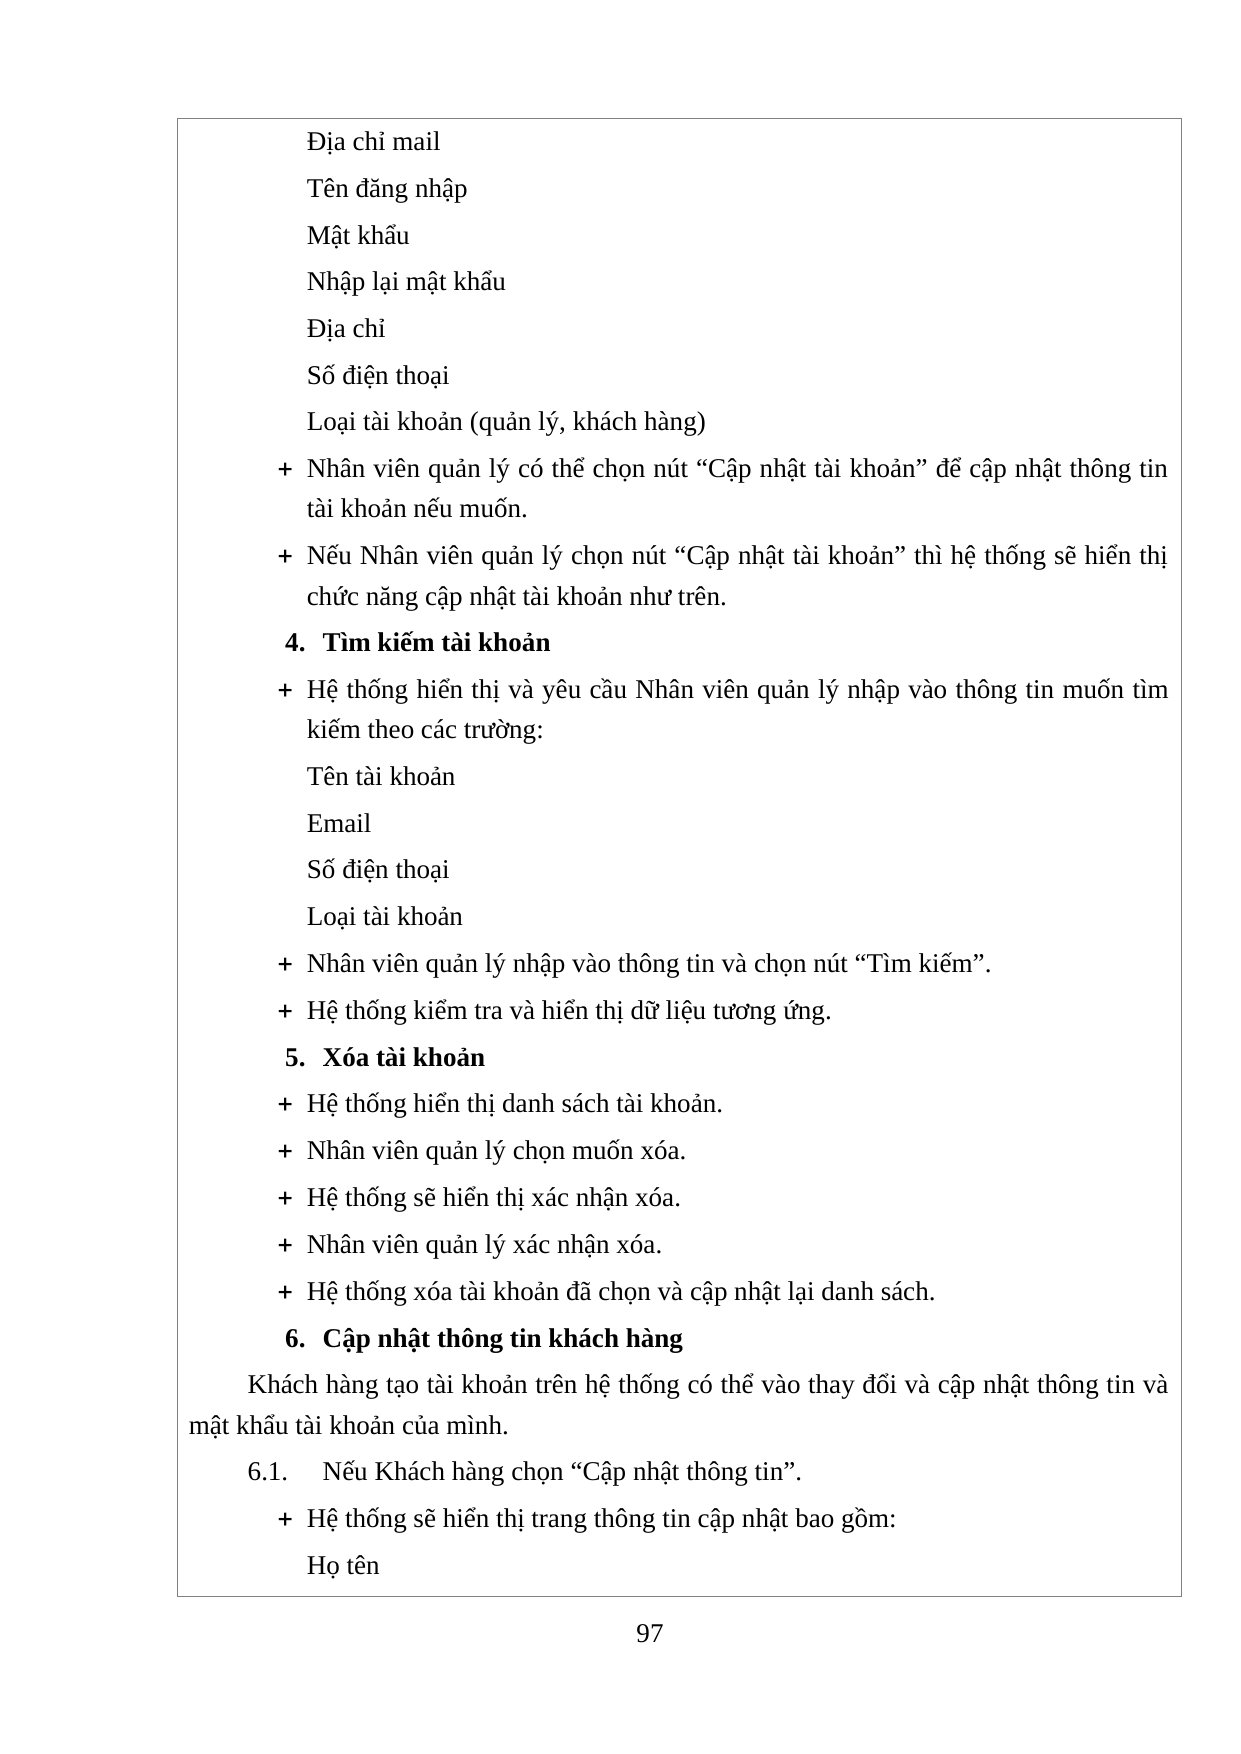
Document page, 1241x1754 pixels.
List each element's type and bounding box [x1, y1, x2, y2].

table_cell [178, 119, 1181, 1596]
